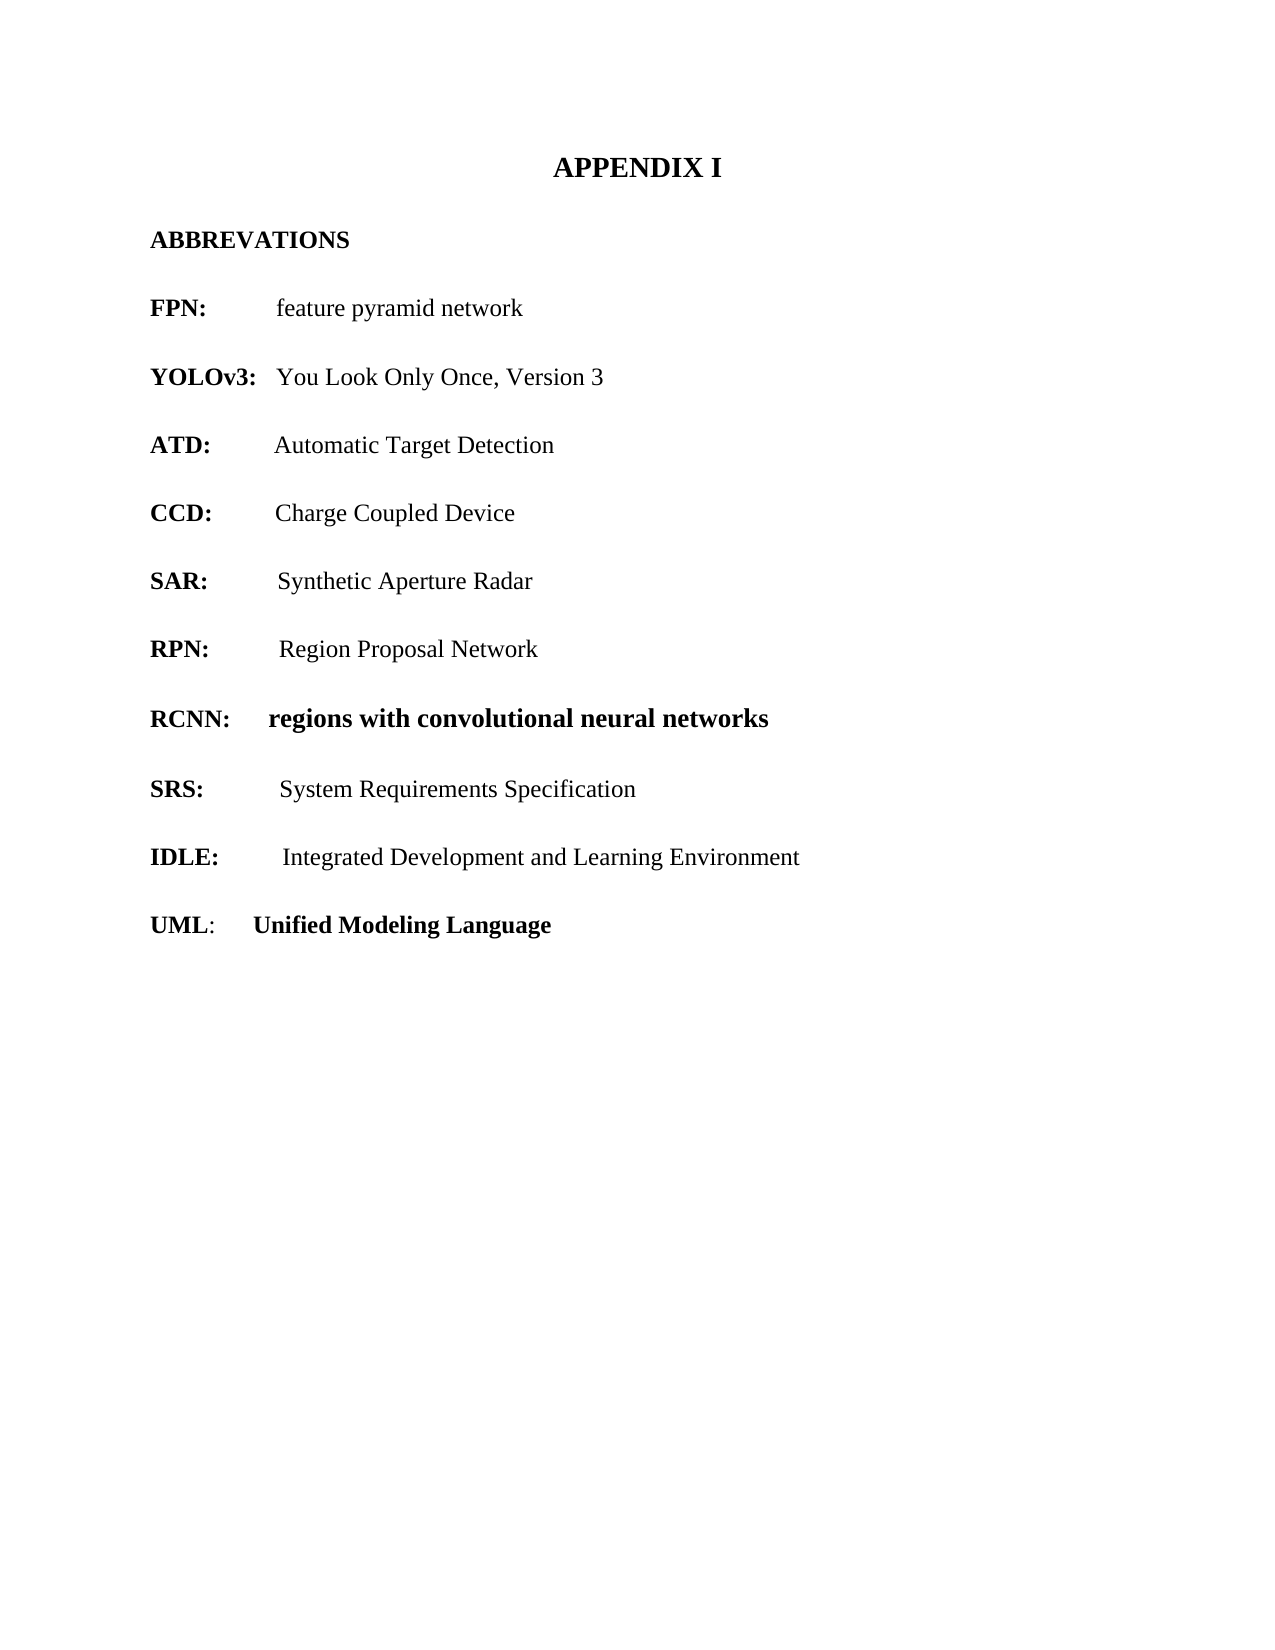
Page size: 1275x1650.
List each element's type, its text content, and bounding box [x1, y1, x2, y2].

text SAR: Synthetic Aperture Radar [150, 566, 1125, 595]
text RPN: Region Proposal Network [150, 634, 1125, 663]
text ATD: Automatic Target Detection [150, 430, 1125, 458]
text FPN: feature pyramid network [150, 293, 1125, 322]
text SRS: System Requirements Specification [150, 774, 1125, 803]
text ABBREVATIONS [150, 225, 1125, 254]
text RCNN: regions with convolutional neural networks [150, 702, 1125, 733]
text IDLE: Integrated Development and Learning Environment [150, 842, 1125, 871]
text CCD: Charge Coupled Device [150, 498, 1125, 527]
text APPENDIX I [150, 150, 1125, 183]
text UML: Unified Modeling Language [150, 910, 247, 939]
text YOLOv3: You Look Only Once, Version 3 [150, 362, 1125, 390]
text UML: Unified Modeling Language [253, 910, 1125, 939]
